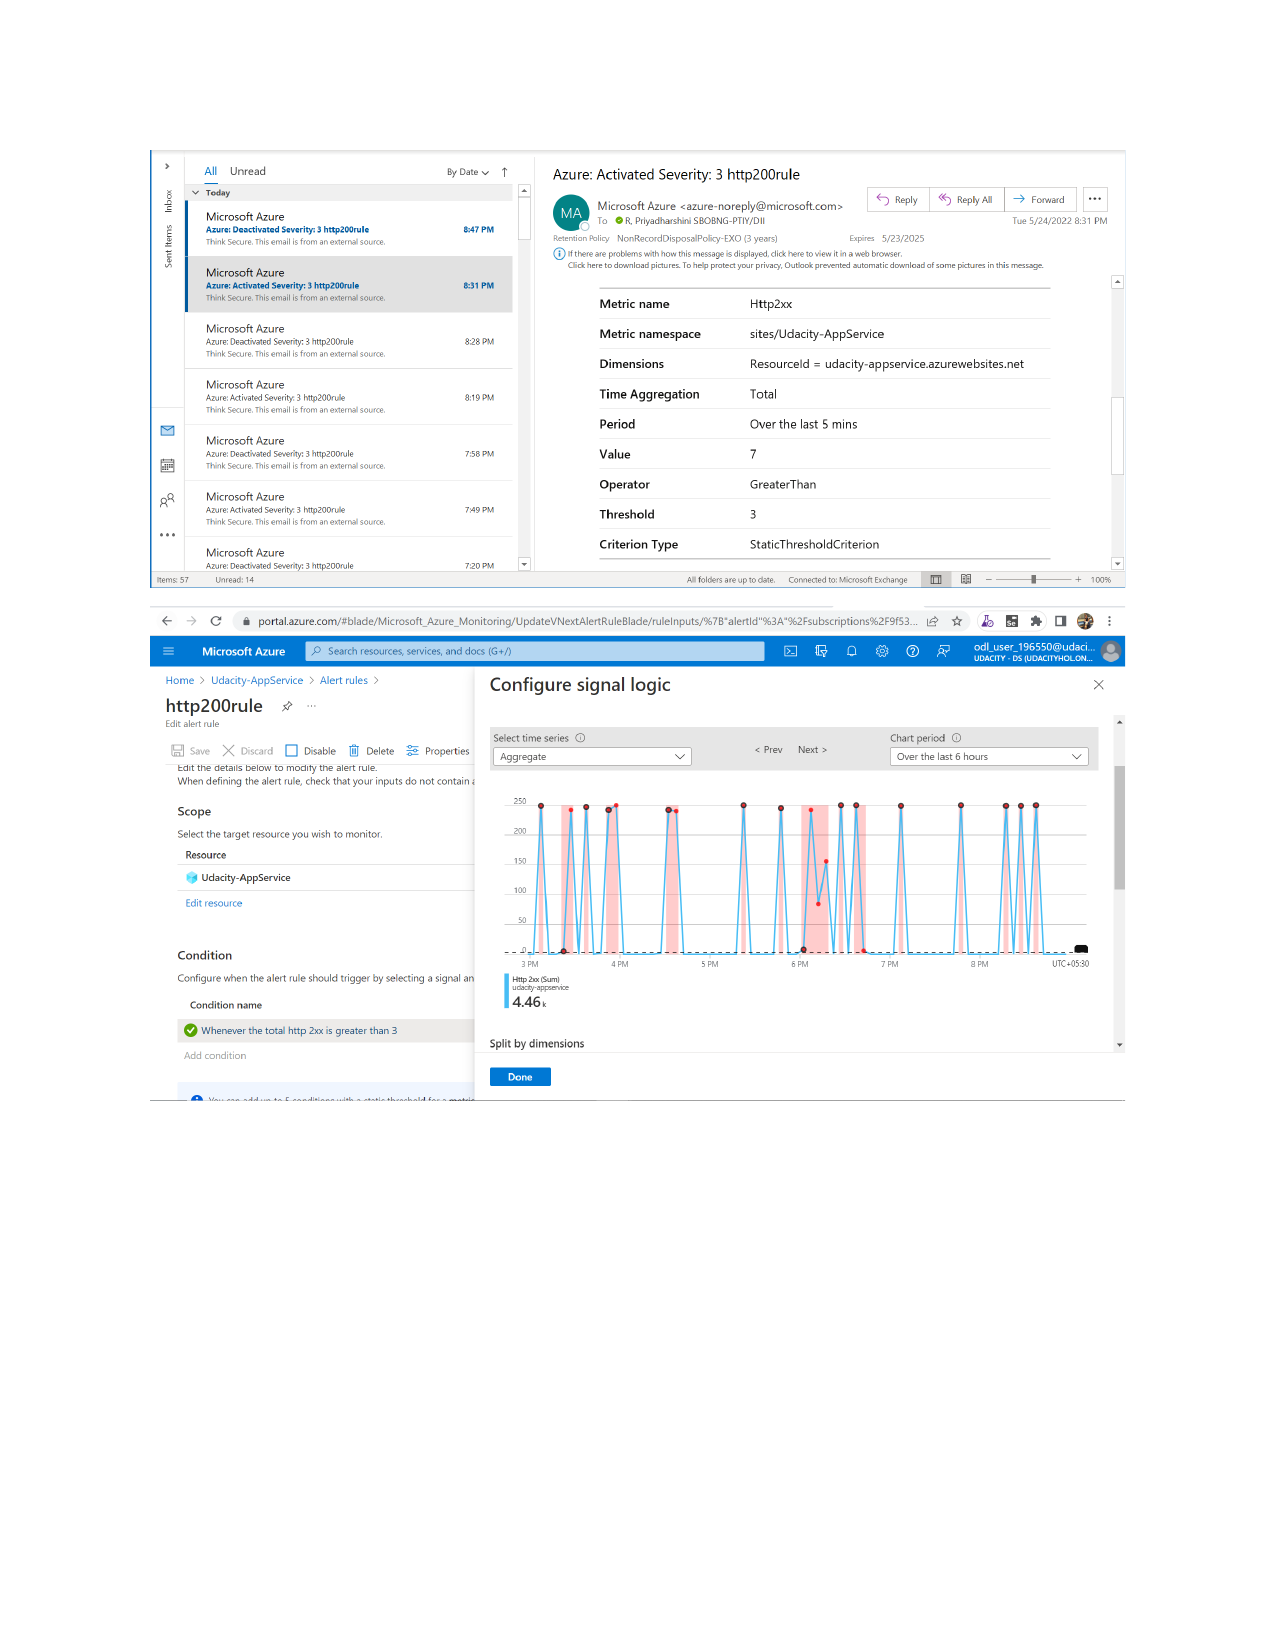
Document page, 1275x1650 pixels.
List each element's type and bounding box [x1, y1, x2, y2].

picture [150, 606, 1125, 1101]
picture [150, 150, 1125, 588]
